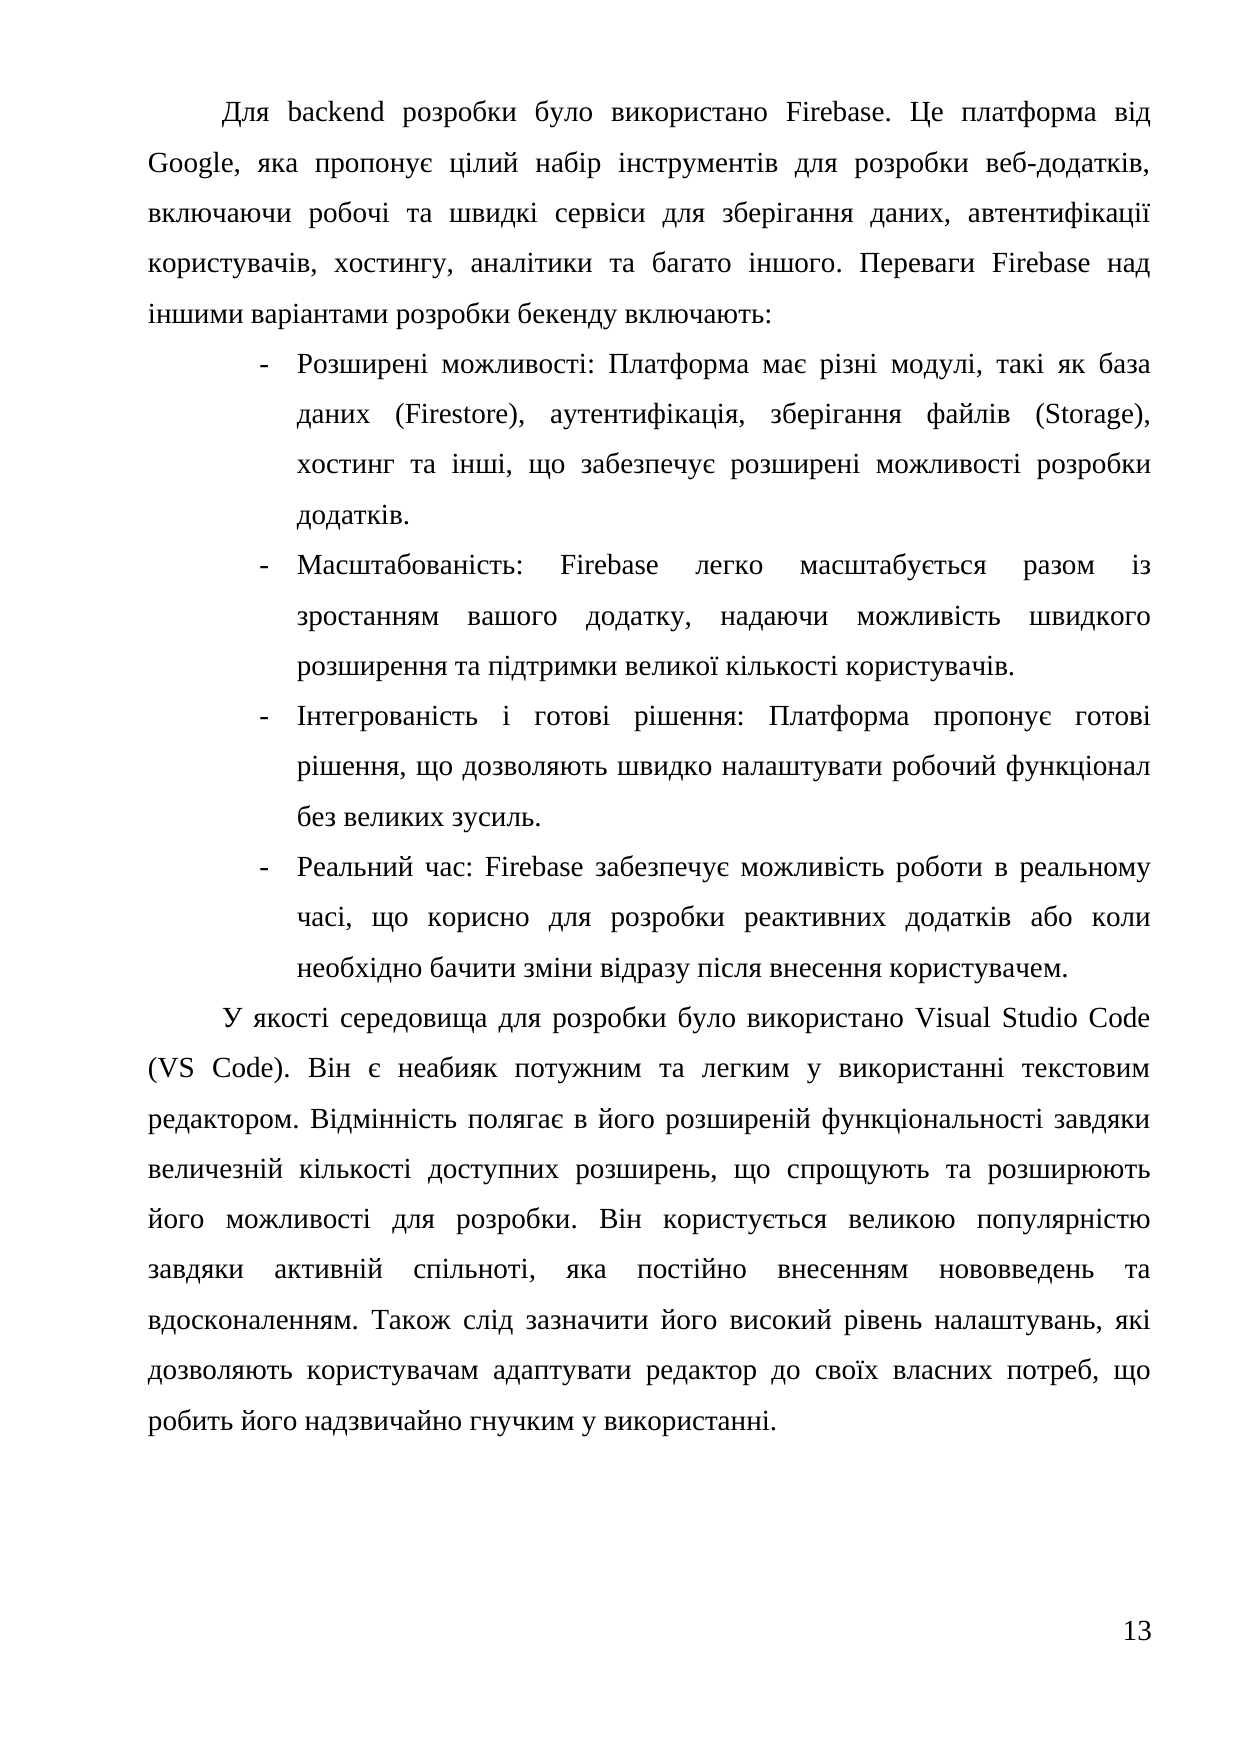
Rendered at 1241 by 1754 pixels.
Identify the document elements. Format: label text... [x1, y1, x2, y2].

text У якості середовища для розробки було використано Visual Studio Code (VS Code). Він є неабияк потужним та легким у використанні текстовим редактором. Відмінність полягає в його розширеній функціональності завдяки величезній кількості доступних розширень, що спрощують та розширюють його можливості для розробки. Він користується великою популярністю завдяки активній спільноті, яка постійно внесенням нововведень та вдосконаленням. Також слід зазначити його високий рівень налаштувань, які дозволяють користувачам адаптувати редактор до своїх власних потреб, що робить його надзвичайно гнучким у використанні. [148, 1000, 1152, 1436]
list Розширені можливості: Платформа має різні модулі, такі як база даних (Firestore), аутентифікація, зберігання файлів (Storage), хостинг та інші, що забезпечує розширені можливості розробки додатків. [259, 346, 1152, 531]
text Для backend розробки було використано Firebase. Це платформа від Google, яка пропонує цілий набір інструментів для розробки веб-додатків, включаючи робочі та швидкі сервіси для зберігання даних, автентифікації користувачів, хостингу, аналітики та багато іншого. Переваги Firebase над іншими варіантами розробки бекенду включають: [148, 94, 1152, 329]
list Інтегрованість і готові рішення: Платформа пропонує готові рішення, що дозволяють швидко налаштувати робочий функціонал без великих зусиль. [259, 698, 1152, 832]
list Масштабованість: Firebase легко масштабується разом із зростанням вашого додатку, надаючи можливість швидкого розширення та підтримки великої кількості користувачів. [259, 547, 1152, 681]
list Реальний час: Firebase забезпечує можливість роботи в реальному часі, що корисно для розробки реактивних додатків або коли необхідно бачити зміни відразу після внесення користувачем. [259, 849, 1152, 983]
